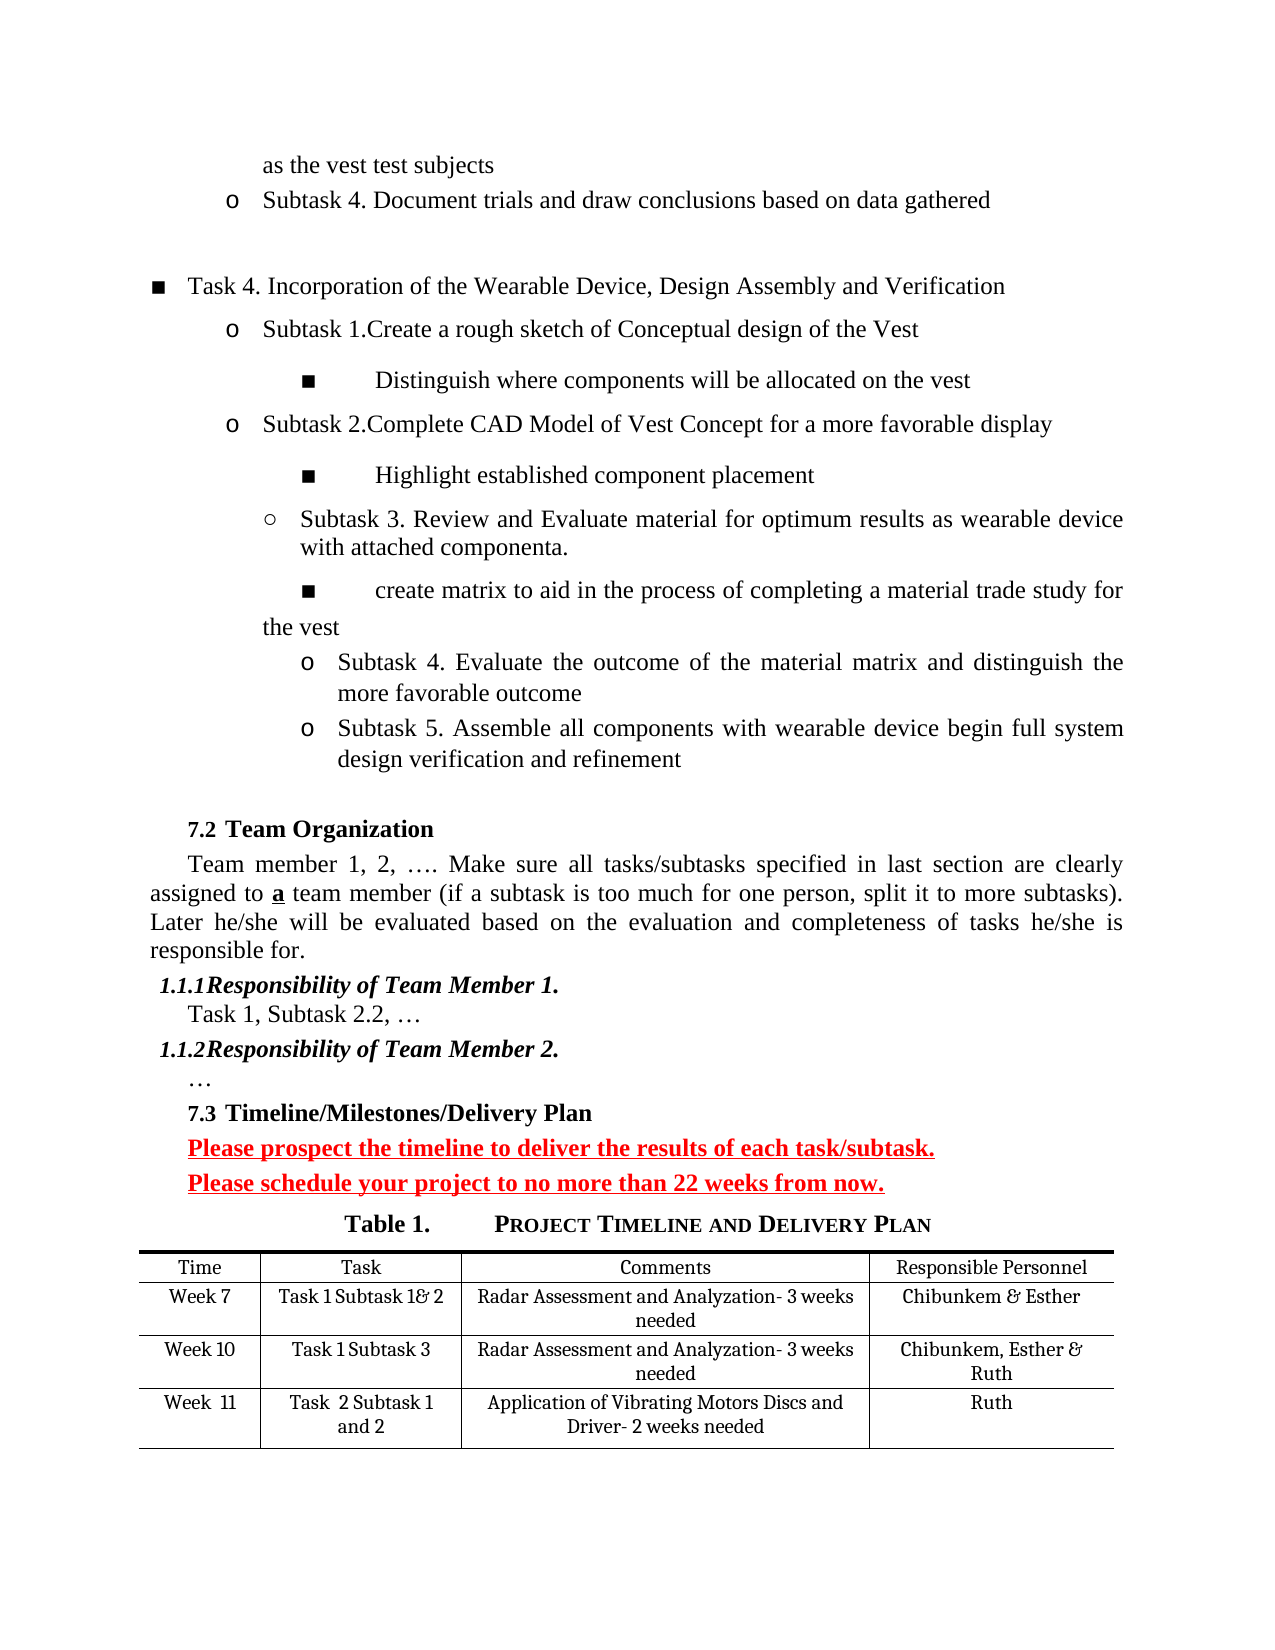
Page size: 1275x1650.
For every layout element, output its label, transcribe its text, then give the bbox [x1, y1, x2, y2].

table_header Time [139, 1254, 260, 1282]
table_cell Chibunkem, Esther & Ruth [870, 1336, 1114, 1388]
table_header Task [261, 1254, 461, 1282]
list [262, 150, 1125, 179]
list Subtask 5. Assemble all components with wearable device begin full system design verification and refinement [300, 713, 1125, 773]
list Subtask 3. Review and Evaluate material for optimum results as wearable device with attached componenta. [262, 504, 1125, 561]
text … [150, 1063, 1125, 1092]
text Team member 1, 2, …. Make sure all tasks/subtasks specified in last section are clearly assigned to a team member (if a subtask is too much for one person, split it to more subtasks). Later he/she will be evaluated based on the evaluation and completeness of tasks he/she is responsible for. [150, 849, 1125, 964]
subtitle Responsibility of Team Member 2. [159, 1034, 1125, 1063]
table_header Responsible Personnel [870, 1254, 1114, 1282]
list Distinguish where components will be allocated on the vest [262, 352, 1125, 403]
list Subtask 1.Create a rough sketch of Conceptual design of the Vest [225, 314, 1125, 345]
table_cell Task 2 Subtask 1 and 2 [261, 1389, 461, 1448]
list Highlight established component placement [262, 446, 1125, 497]
table_cell Task 1 Subtask 3 [261, 1336, 461, 1388]
text Please prospect the timeline to deliver the results of each task/subtask. [150, 1133, 1125, 1162]
list Subtask 4. Evaluate the outcome of the material matrix and distinguish the more favorable outcome [300, 647, 1125, 707]
list Project Timeline and Delivery Plan [150, 1209, 1125, 1238]
list Subtask 2.Complete CAD Model of Vest Concept for a more favorable display [225, 409, 1125, 440]
table_cell Radar Assessment and Analyzation- 3 weeks needed [462, 1283, 869, 1335]
subtitle Team Organization [187, 814, 1125, 843]
table_cell Week 10 [139, 1336, 260, 1388]
list Task 4. Incorporation of the Wearable Device, Design Assembly and Verification [150, 257, 1125, 308]
table_cell Radar Assessment and Analyzation- 3 weeks needed [462, 1336, 869, 1388]
table_cell Ruth [870, 1389, 1114, 1448]
table_cell Task 1 Subtask 1& 2 [261, 1283, 461, 1335]
list Subtask 4. Document trials and draw conclusions based on data gathered [225, 185, 1125, 216]
table_cell Week 7 [139, 1283, 260, 1335]
list create matrix to aid in the process of completing a material trade study for the vest [262, 561, 1125, 641]
table_header Comments [462, 1254, 869, 1282]
subtitle Timeline/Milestones/Delivery Plan [187, 1098, 1125, 1127]
subtitle Responsibility of Team Member 1. [159, 970, 1125, 999]
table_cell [462, 1389, 869, 1448]
table_cell Week 11 [139, 1389, 260, 1448]
text Please schedule your project to no more than 22 weeks from now. [150, 1168, 1125, 1197]
table_cell Chibunkem & Esther [870, 1283, 1114, 1335]
text Task 1, Subtask 2.2, … [150, 999, 1125, 1028]
